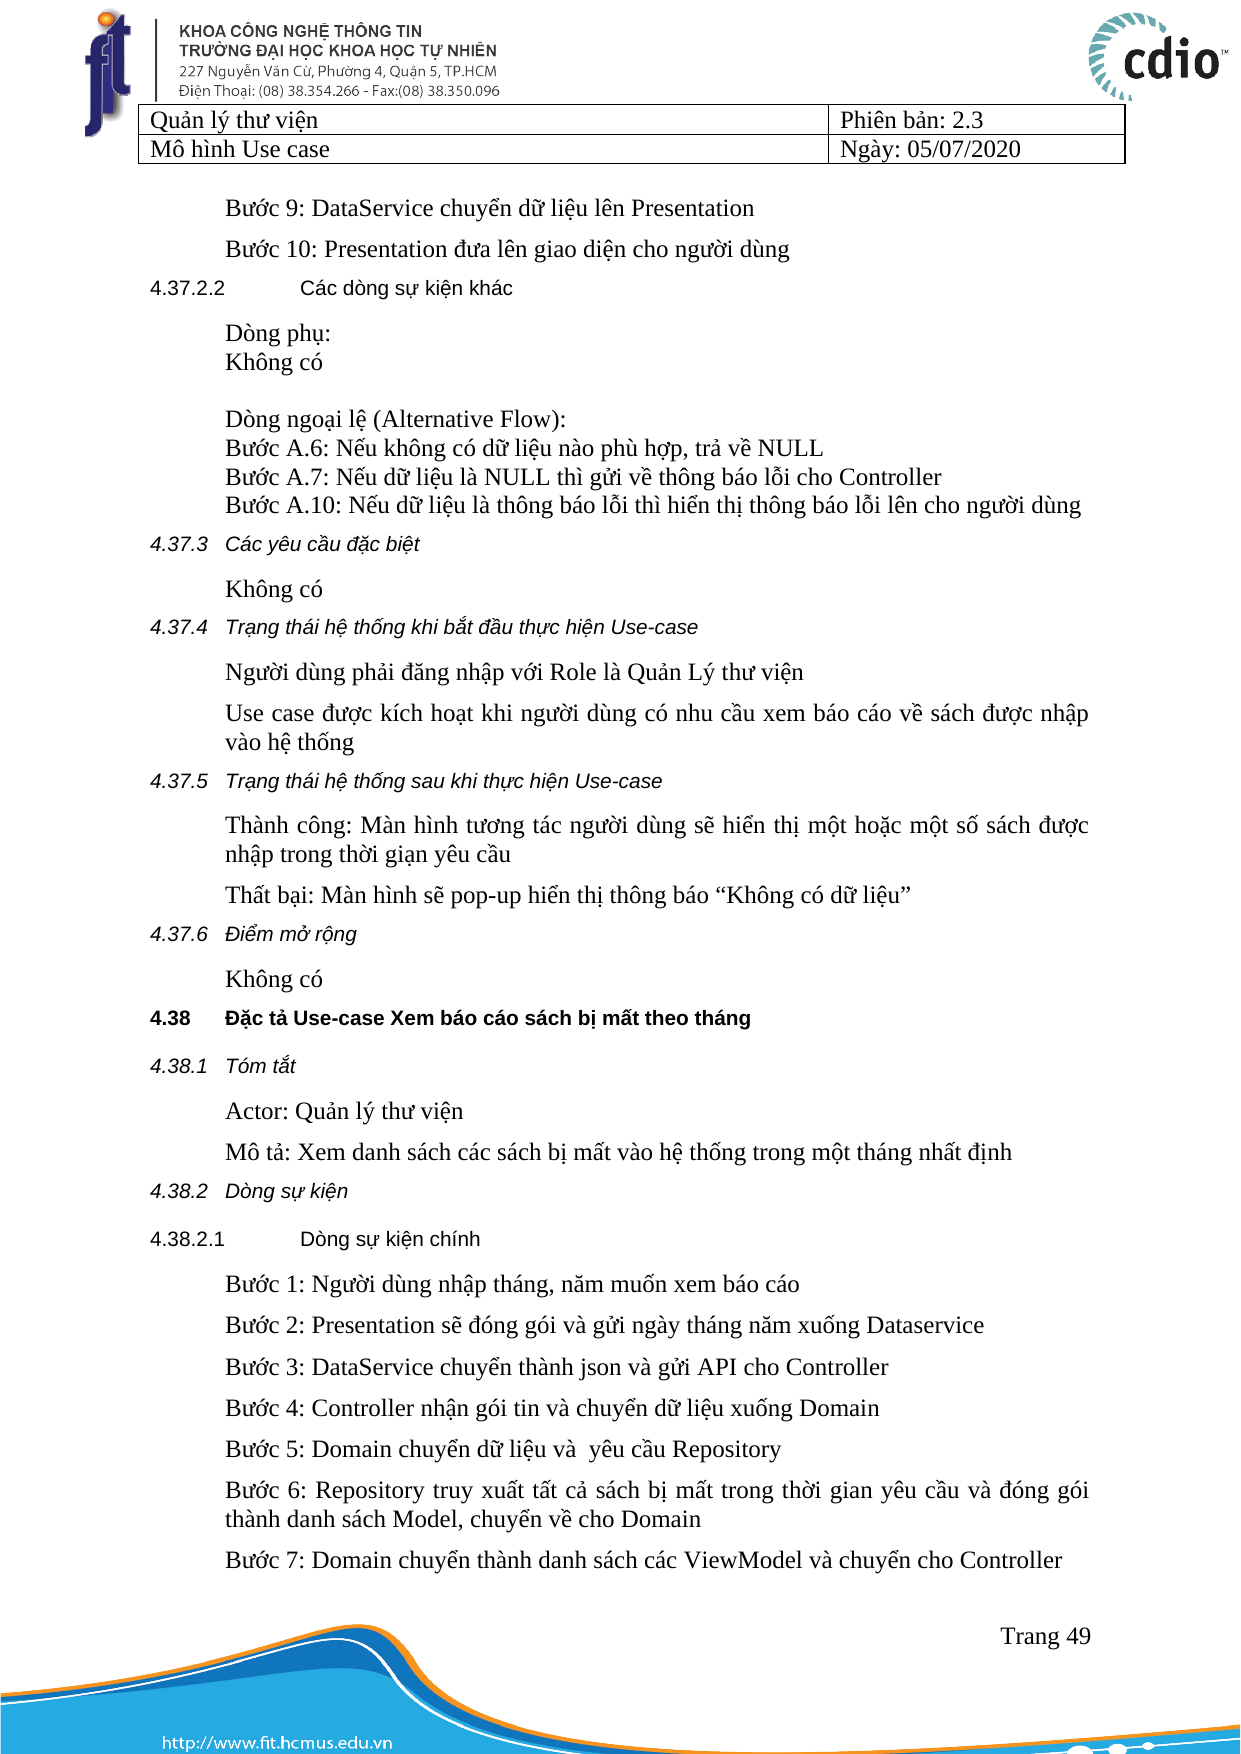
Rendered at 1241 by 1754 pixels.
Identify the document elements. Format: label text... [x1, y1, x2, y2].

subtitle Các dòng sự kiện khác [150, 276, 1090, 299]
text Bước 2: Presentation sẽ đóng gói và gửi ngày tháng năm xuống Dataservice [225, 1310, 1090, 1339]
picture [0, 1621, 1241, 1754]
text Người dùng phải đăng nhập với Role là Quản Lý thư viện [225, 657, 1090, 686]
text Use case được kích hoạt khi người dùng có nhu cầu xem báo cáo về sách được nhập vào hệ thống [225, 698, 1090, 756]
text Thất bại: Màn hình sẽ pop-up hiển thị thông báo “Không có dữ liệu” [225, 881, 1090, 909]
text Không có [225, 964, 1090, 993]
subtitle Các yêu cầu đặc biệt [150, 532, 1090, 556]
text Bước A.7: Nếu dữ liệu là NULL thì gửi về thông báo lỗi cho Controller [150, 462, 1090, 490]
text Bước 5: Domain chuyển dữ liệu và yêu cầu Repository [225, 1434, 1090, 1463]
text Bước 9: DataService chuyển dữ liệu lên Presentation [225, 193, 1090, 222]
text Thành công: Màn hình tương tác người dùng sẽ hiển thị một hoặc một số sách được nhập trong thời giạn yêu cầu [225, 811, 1090, 868]
text Bước 6: Repository truy xuất tất cả sách bị mất trong thời gian yêu cầu và đóng gói thành danh sách Model, chuyển về cho Domain [225, 1475, 1090, 1533]
text Bước A.10: Nếu dữ liệu là thông báo lỗi thì hiển thị thông báo lỗi lên cho người dùng [150, 490, 1090, 519]
picture [139, 135, 828, 161]
text Mô tả: Xem danh sách các sách bị mất vào hệ thống trong một tháng nhất định [225, 1137, 1090, 1166]
text Bước 10: Presentation đưa lên giao diện cho người dùng [225, 234, 1090, 263]
text Không có [225, 574, 1090, 602]
subtitle Điểm mở rộng [150, 922, 1090, 946]
text Bước 4: Controller nhận gói tin và chuyển dữ liệu xuống Domain [225, 1393, 1090, 1422]
text Dòng phụ: [150, 318, 1090, 347]
text Actor: Quản lý thư viện [225, 1096, 1090, 1125]
subtitle Dòng sự kiện [150, 1178, 1090, 1202]
subtitle Trạng thái hệ thống sau khi thực hiện Use-case [150, 768, 1090, 792]
text Bước 1: Người dùng nhập tháng, năm muốn xem báo cáo [225, 1269, 1090, 1298]
picture [829, 135, 1124, 161]
picture [139, 105, 828, 134]
subtitle Đặc tả Use-case Xem báo cáo sách bị mất theo tháng [150, 1005, 1090, 1029]
subtitle Trạng thái hệ thống khi bắt đầu thực hiện Use-case [150, 615, 1090, 639]
picture [829, 105, 1124, 134]
text Bước 7: Domain chuyển thành danh sách các ViewModel và chuyển cho Controller [225, 1545, 1090, 1574]
text Không có [150, 347, 1090, 375]
subtitle Dòng sự kiện chính [150, 1227, 1090, 1251]
picture [61, 1, 1241, 161]
text Dòng ngoại lệ (Alternative Flow): [150, 404, 1090, 433]
text Bước A.6: Nếu không có dữ liệu nào phù hợp, trả về NULL [150, 433, 1090, 462]
subtitle Tóm tắt [150, 1054, 1090, 1078]
text Bước 3: DataService chuyển thành json và gửi API cho Controller [225, 1352, 1090, 1380]
